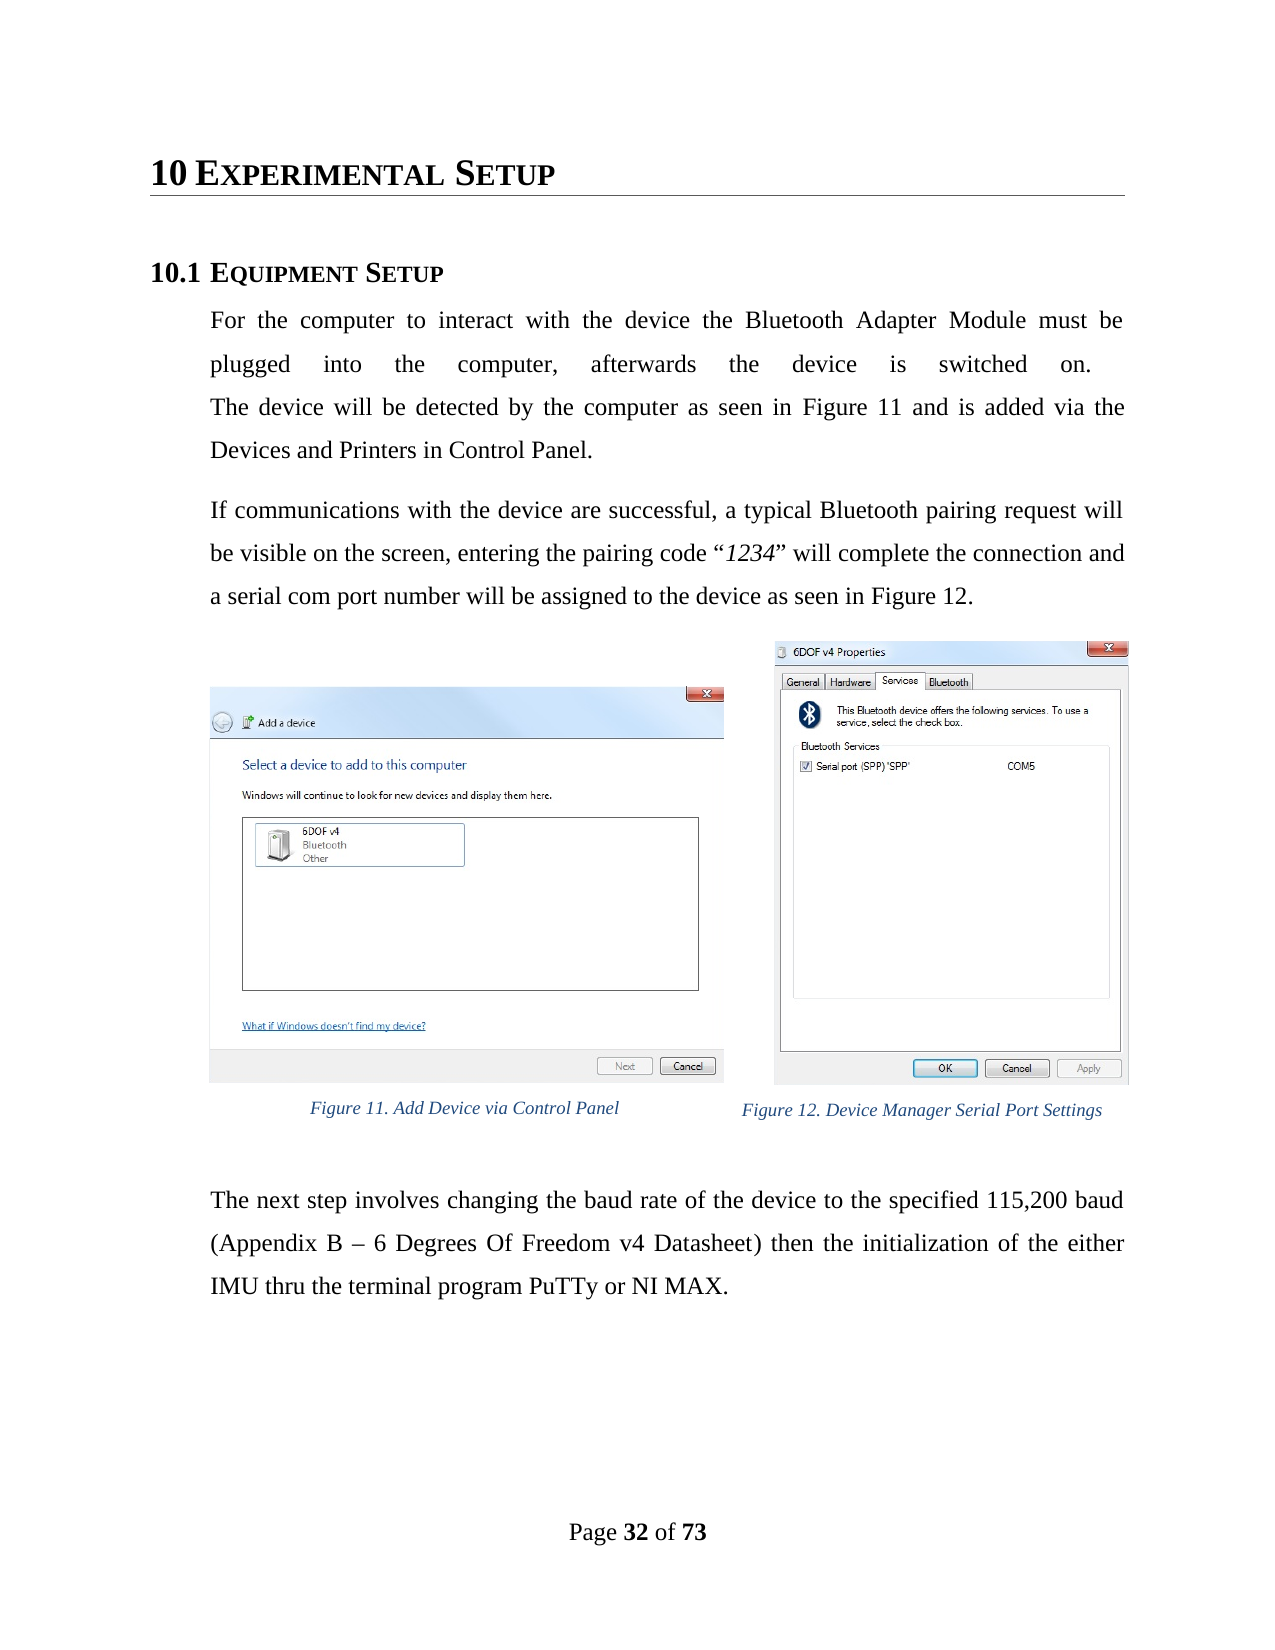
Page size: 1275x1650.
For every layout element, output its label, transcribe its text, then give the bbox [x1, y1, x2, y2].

text If communications with the device are successful, a typical Bluetooth pairing request will be visible on the screen, entering the pairing code “1234” will complete the connection and a serial com port number will be assigned to the device as seen in Figure 12. [210, 495, 1125, 610]
text The next step involves changing the baud rate of the device to the specified 115,200 baud (Appendix B – 6 Degrees Of Freedom v4 Datasheet) then the initialization of the either IMU thru the terminal program PuTTy or NI MAX. [210, 1185, 1125, 1300]
table_header Figure 12. Device Manager Serial Port Settings [731, 642, 1136, 1184]
subtitle Experimental Setup [150, 150, 1125, 195]
picture [209, 686, 724, 1083]
subtitle Equipment Setup [150, 255, 1125, 289]
text For the computer to interact with the device the Bluetooth Adapter Module must be plugged into the computer, afterwards the device is switched on. The device will be detected by the computer as seen in Figure 11 and is added via the Devices and Printers in Control Panel. [210, 306, 1125, 464]
table_header Figure 11. Add Device via Control Panel [199, 642, 730, 1184]
picture [774, 641, 1129, 1085]
